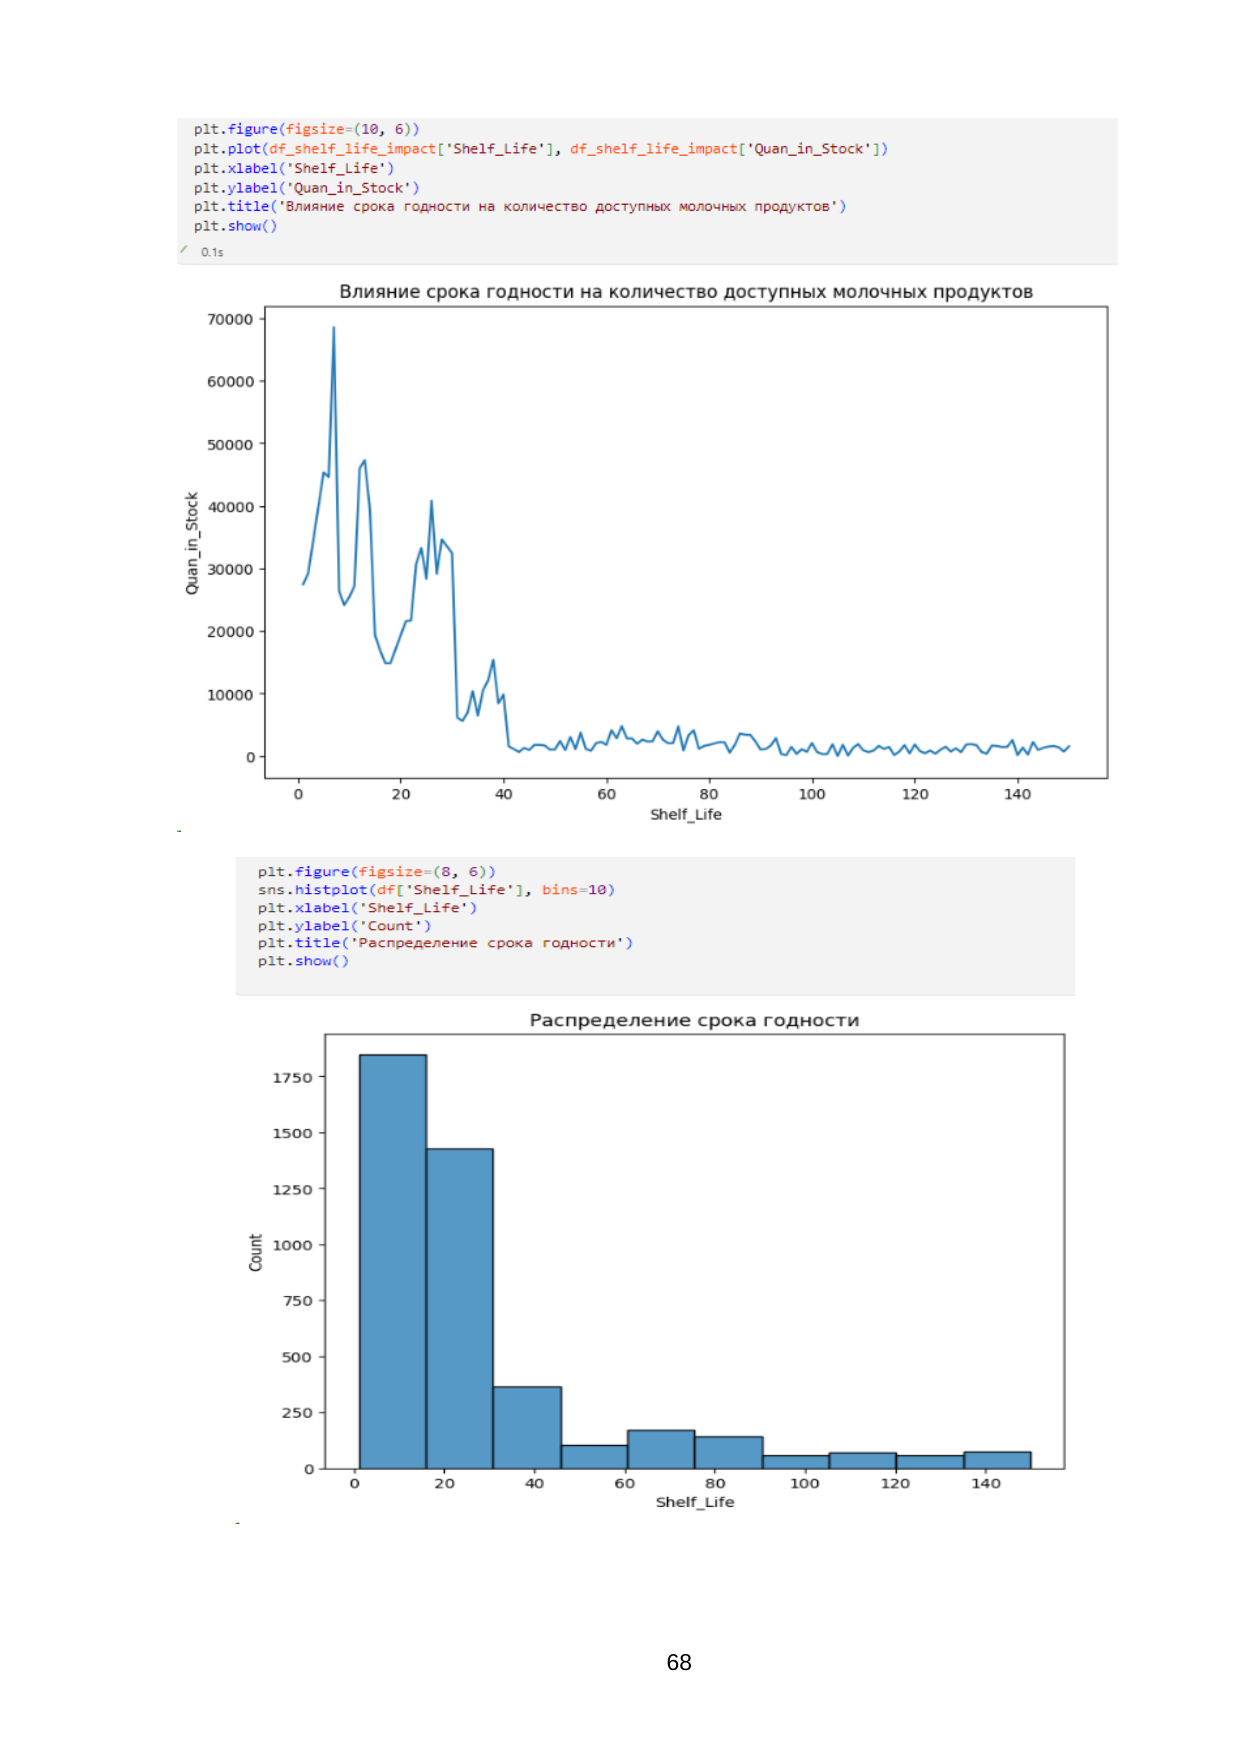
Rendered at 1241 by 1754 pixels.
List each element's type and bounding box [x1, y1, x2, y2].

picture [235, 857, 1076, 1524]
picture [177, 118, 1118, 832]
